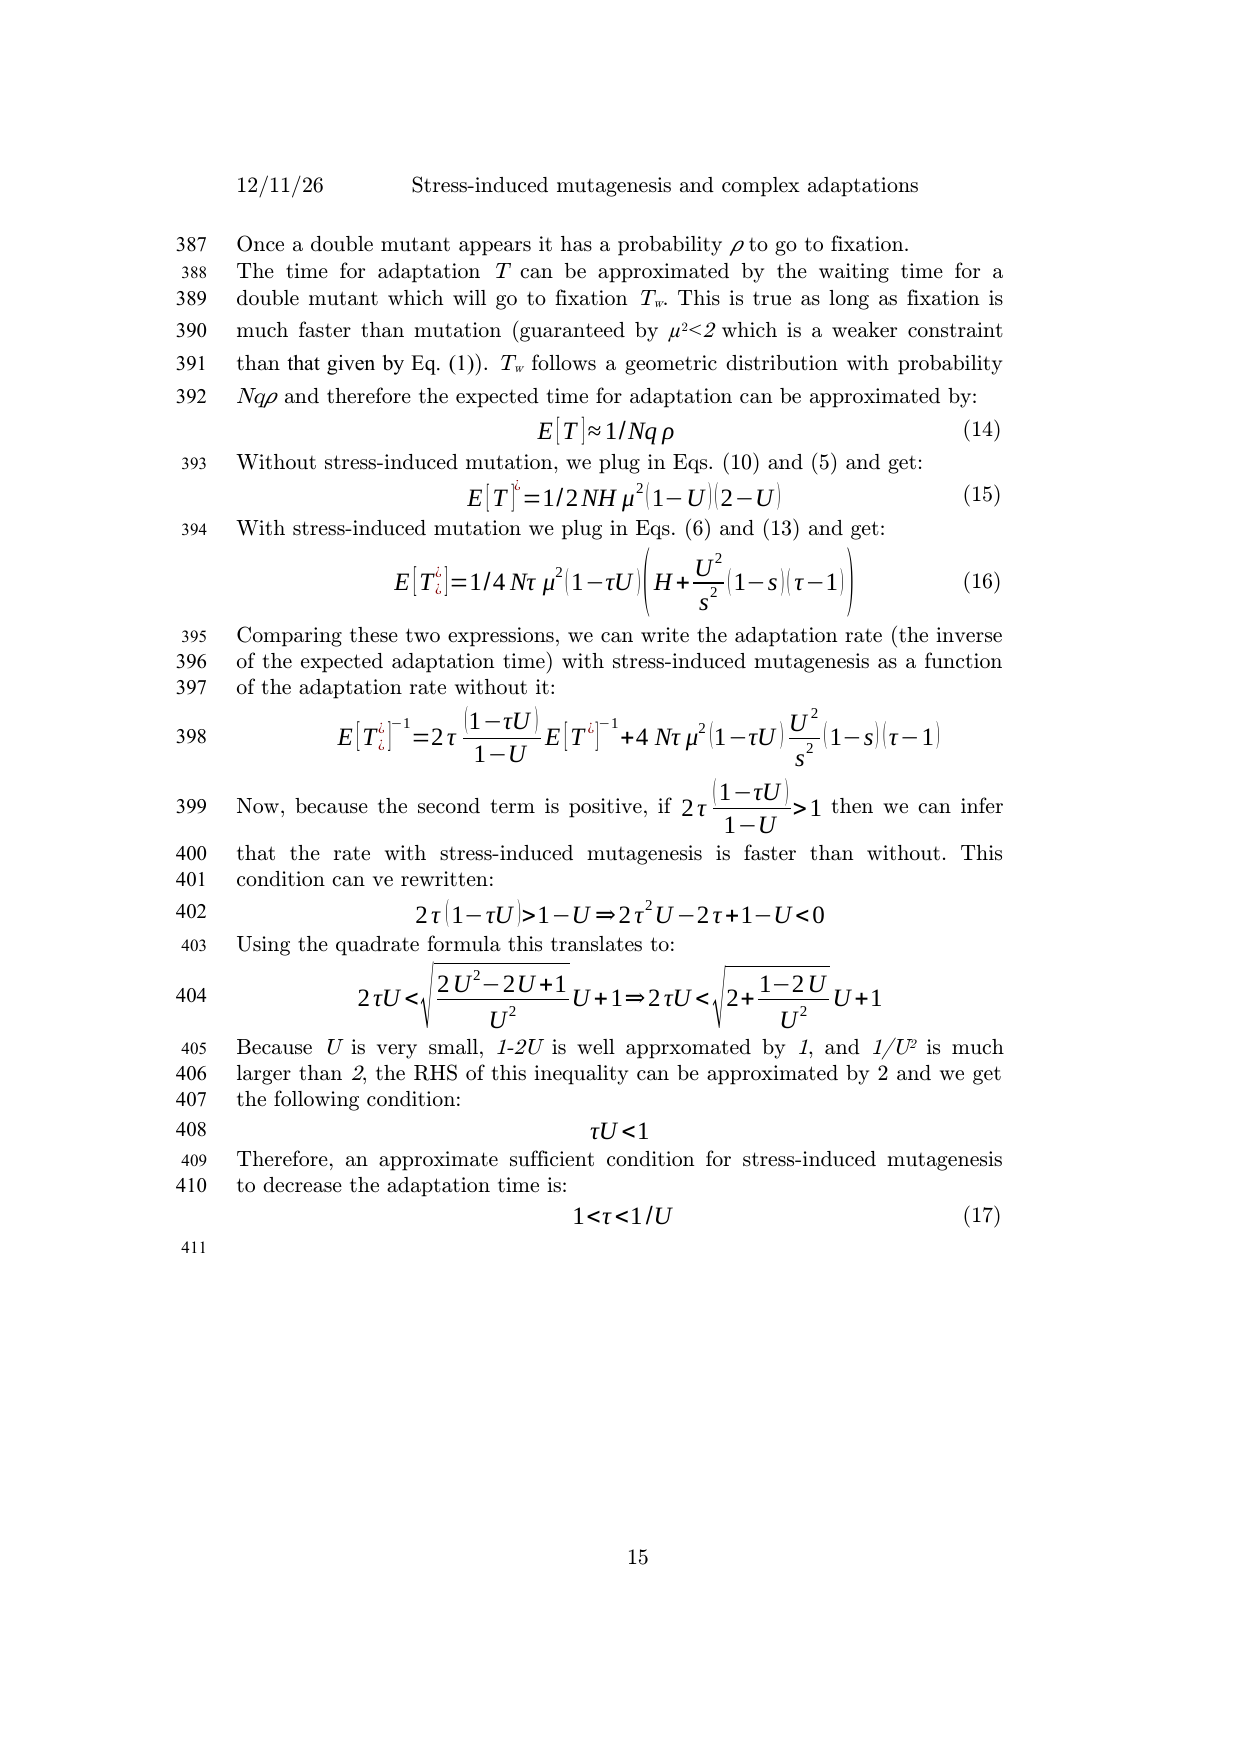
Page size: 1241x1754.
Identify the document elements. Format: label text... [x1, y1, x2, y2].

text With stress-induced mutation we plug in Eqs. (6) and (13) and get: [236, 520, 1004, 541]
text Now, because the second term is positive, if then we can infer that the rate with stress-induced mutagenesis is faster than without. This condition can ve rewritten: [236, 777, 1004, 891]
table_header (16) [951, 546, 1028, 627]
table_header [260, 480, 951, 520]
text Comparing these two expressions, we can write the adaptation rate (the inverse of the expected adaptation time) with stress-induced mutagenesis as a function of the adaptation rate without it: [236, 627, 1004, 699]
text Because U is very small, 1-2U is well apprxomated by 1, and 1/U2 is much larger than 2, the RHS of this inequality can be approximated by 2 and we get the following condition: [236, 1039, 1004, 1112]
text Therefore, an approximate sufficient condition for stress-induced mutagenesis to decrease the adaptation time is: [236, 1151, 1004, 1197]
table_header [260, 1203, 951, 1238]
table_header (15) [951, 480, 1028, 520]
table_header [260, 416, 951, 454]
text The time for adaptation T can be approximated by the waiting time for a double mutant which will go to fixation Tw. This is true as long as fixation is much faster than mutation (guaranteed by µ2<2 which is a weaker constraint than that given by Eq. (1)). Tw follows a geometric distribution with probability Nq𝜌 and therefore the expected time for adaptation can be approximated by: [236, 263, 1004, 408]
text Without stress-induced mutation, we plug in Eqs. (10) and (5) and get: [236, 454, 1004, 474]
table_header (14) [951, 416, 1028, 454]
text Once a double mutant appears it has a probability 𝜌 to go to fixation. [236, 230, 1004, 256]
text Using the quadrate formula this translates to: [236, 936, 1004, 956]
table_header [260, 546, 951, 627]
table_header (17) [951, 1203, 1028, 1238]
